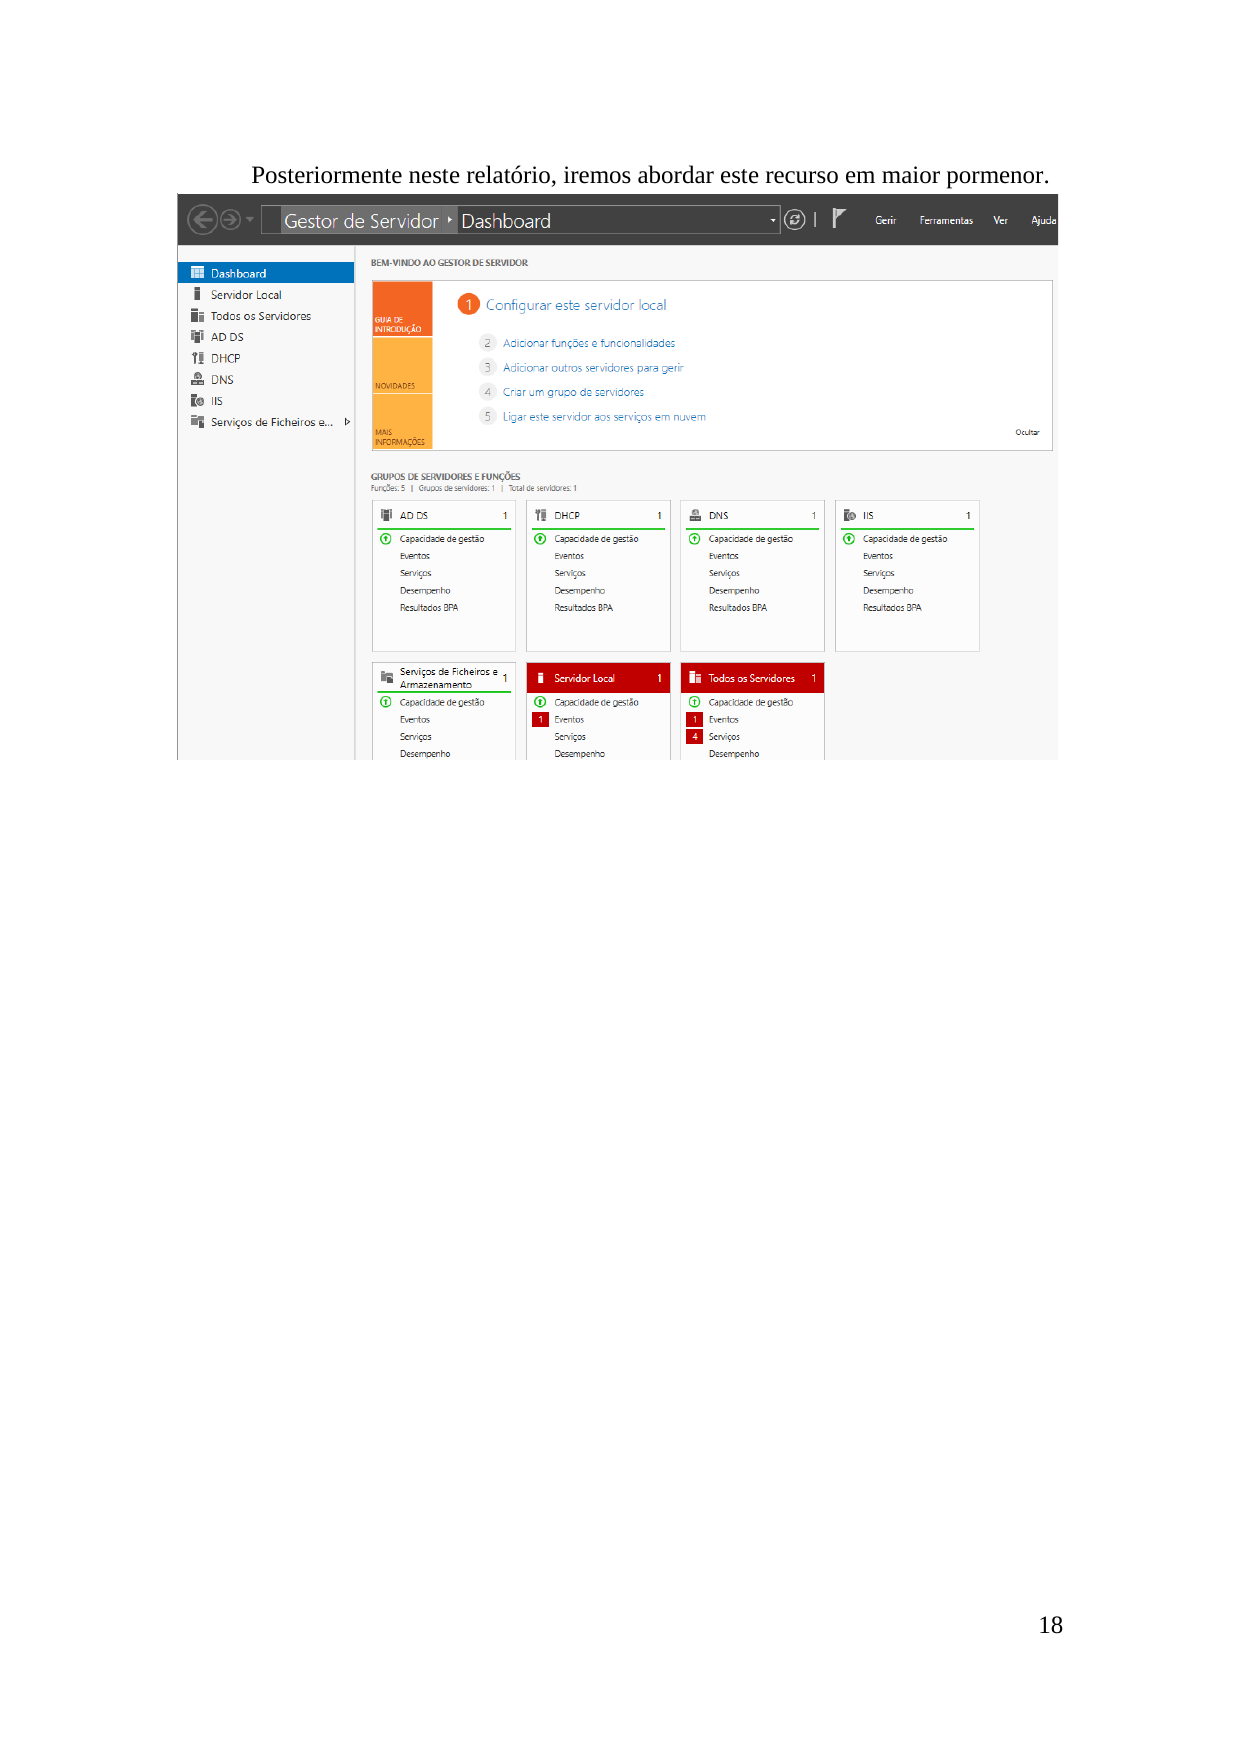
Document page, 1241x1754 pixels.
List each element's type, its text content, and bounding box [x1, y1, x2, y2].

text Posteriormente neste relatório, iremos abordar este recurso em maior pormenor. [177, 160, 1063, 189]
picture [177, 193, 1058, 760]
